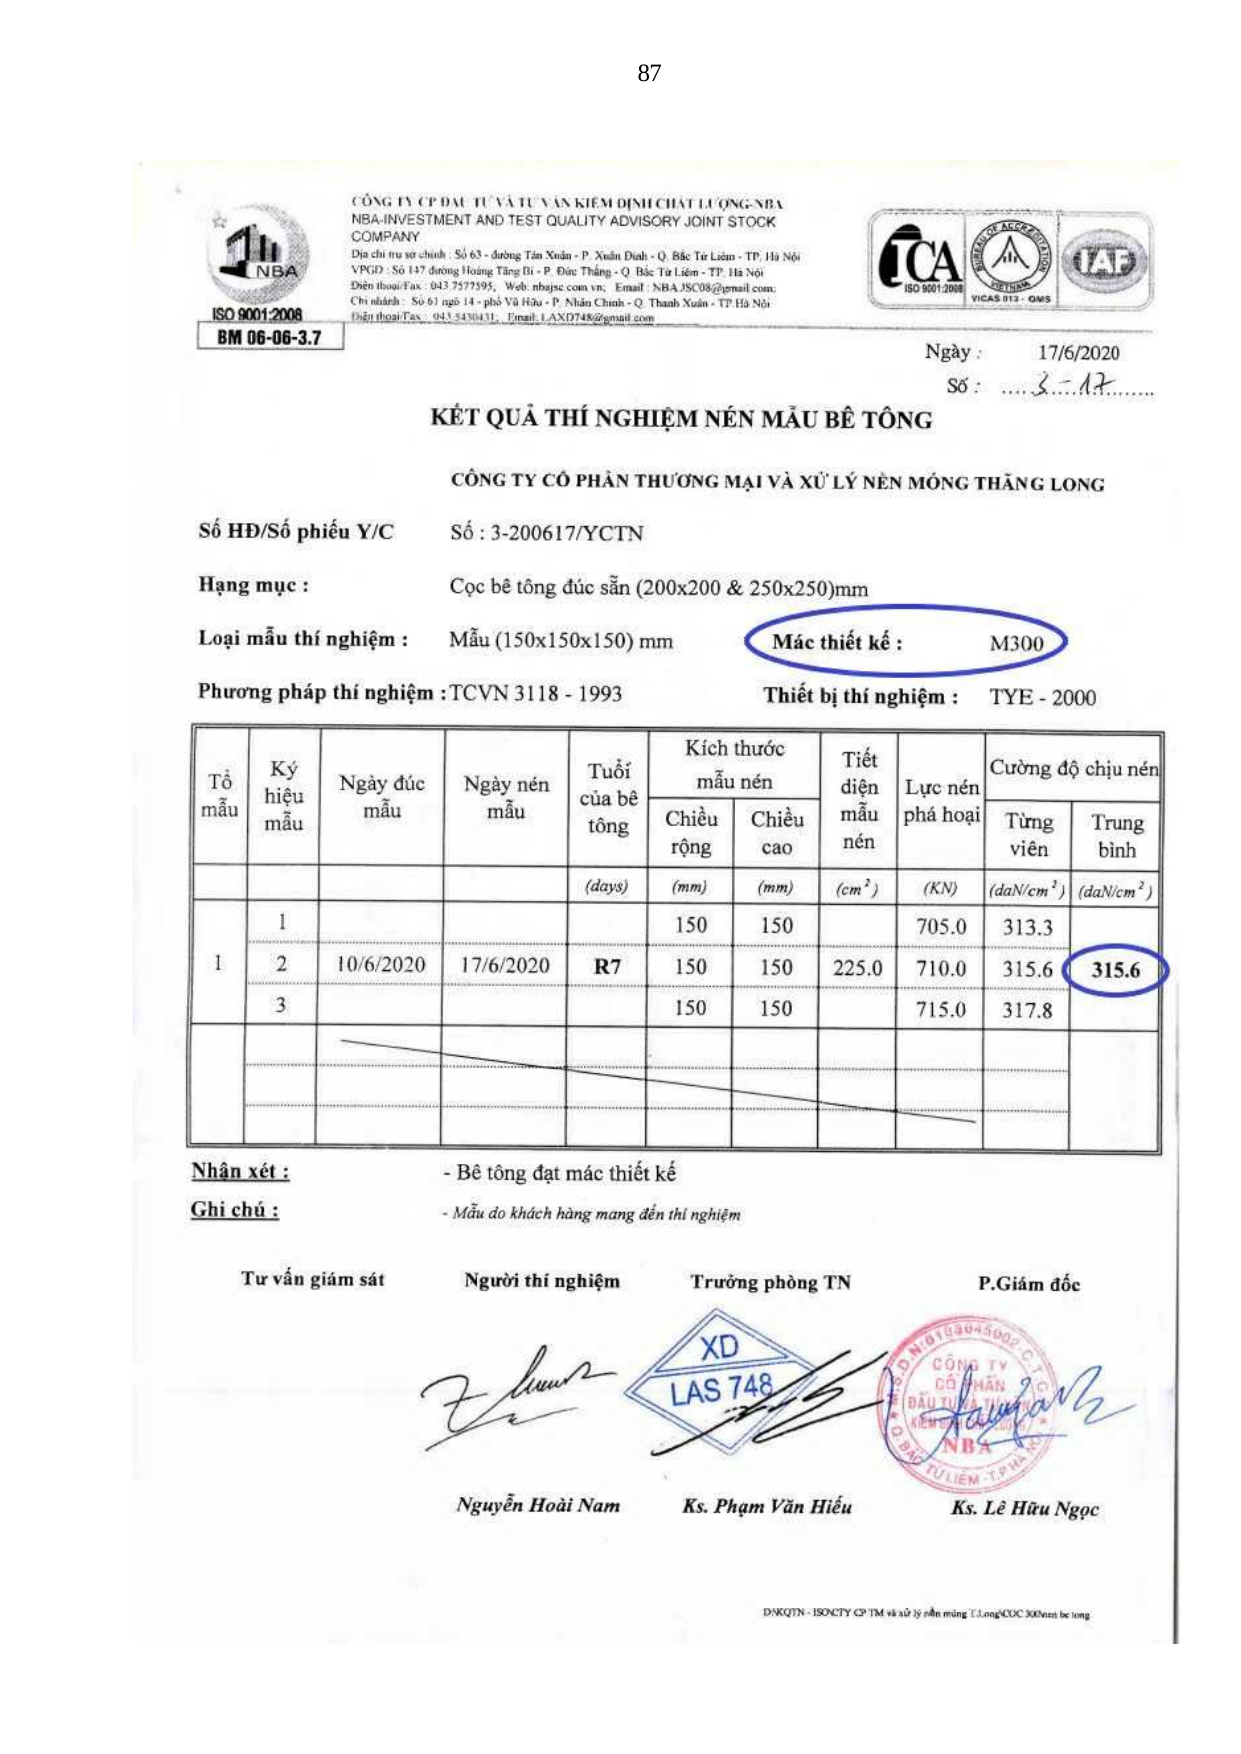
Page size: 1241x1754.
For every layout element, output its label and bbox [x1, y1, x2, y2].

picture [132, 160, 1182, 1644]
